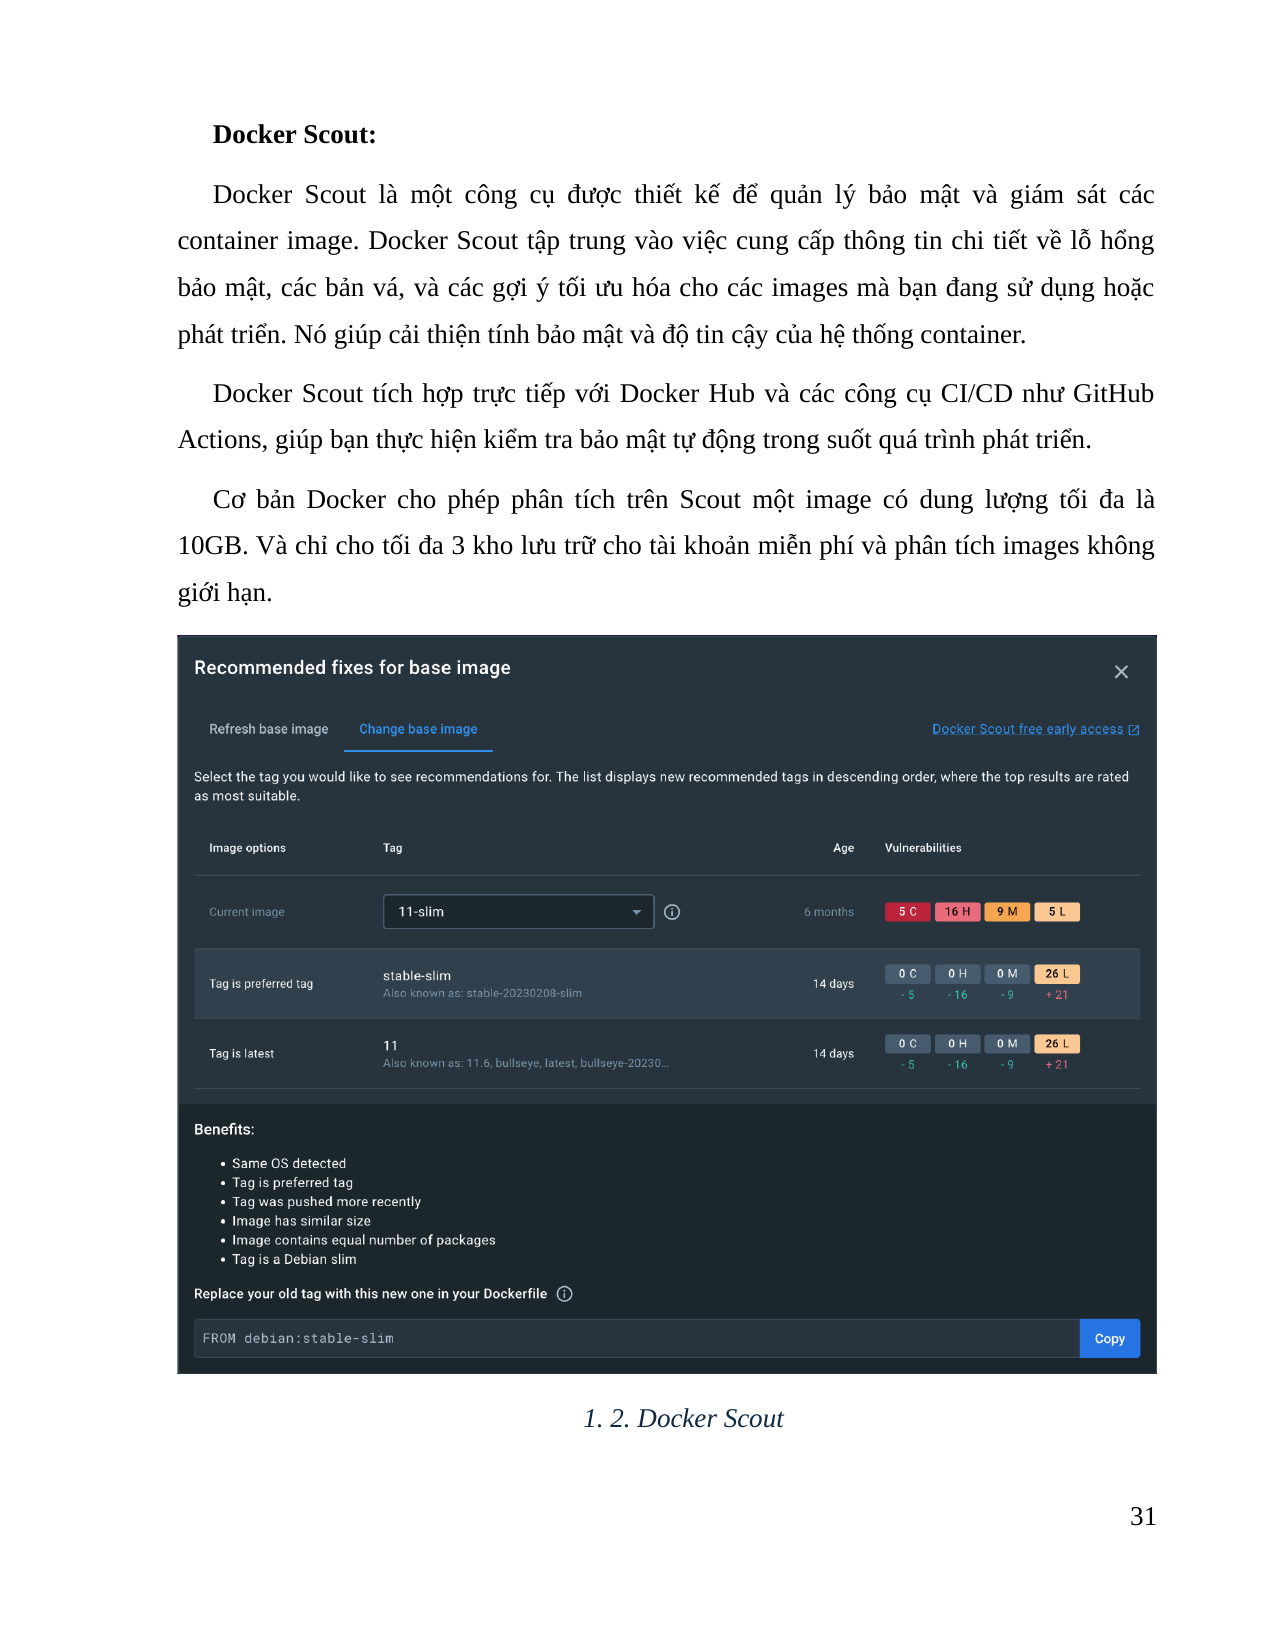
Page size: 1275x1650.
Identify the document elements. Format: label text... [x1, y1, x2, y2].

picture [177, 635, 1157, 1374]
text Docker Scout là một công cụ được thiết kế để quản lý bảo mật và giám sát các container image. Docker Scout tập trung vào việc cung cấp thông tin chi tiết về lỗ hổng bảo mật, các bản vá, và các gợi ý tối ưu hóa cho các images mà bạn đang sử dụng hoặc phát triển. Nó giúp cải thiện tính bảo mật và độ tin cậy của hệ thống container. [177, 178, 1157, 349]
text Docker Scout tích hợp trực tiếp với Docker Hub và các công cụ CI/CD như GitHub Actions, giúp bạn thực hiện kiểm tra bảo mật tự động trong suốt quá trình phát triển. [177, 377, 1157, 455]
text 1. 26. Docker Scout [177, 1402, 1157, 1433]
text Cơ bản Docker cho phép phân tích trên Scout một image có dung lượng tối đa là 10GB. Và chỉ cho tối đa 3 kho lưu trữ cho tài khoản miễn phí và phân tích images không giới hạn. [177, 483, 1157, 607]
text Docker Scout: [177, 119, 1157, 150]
